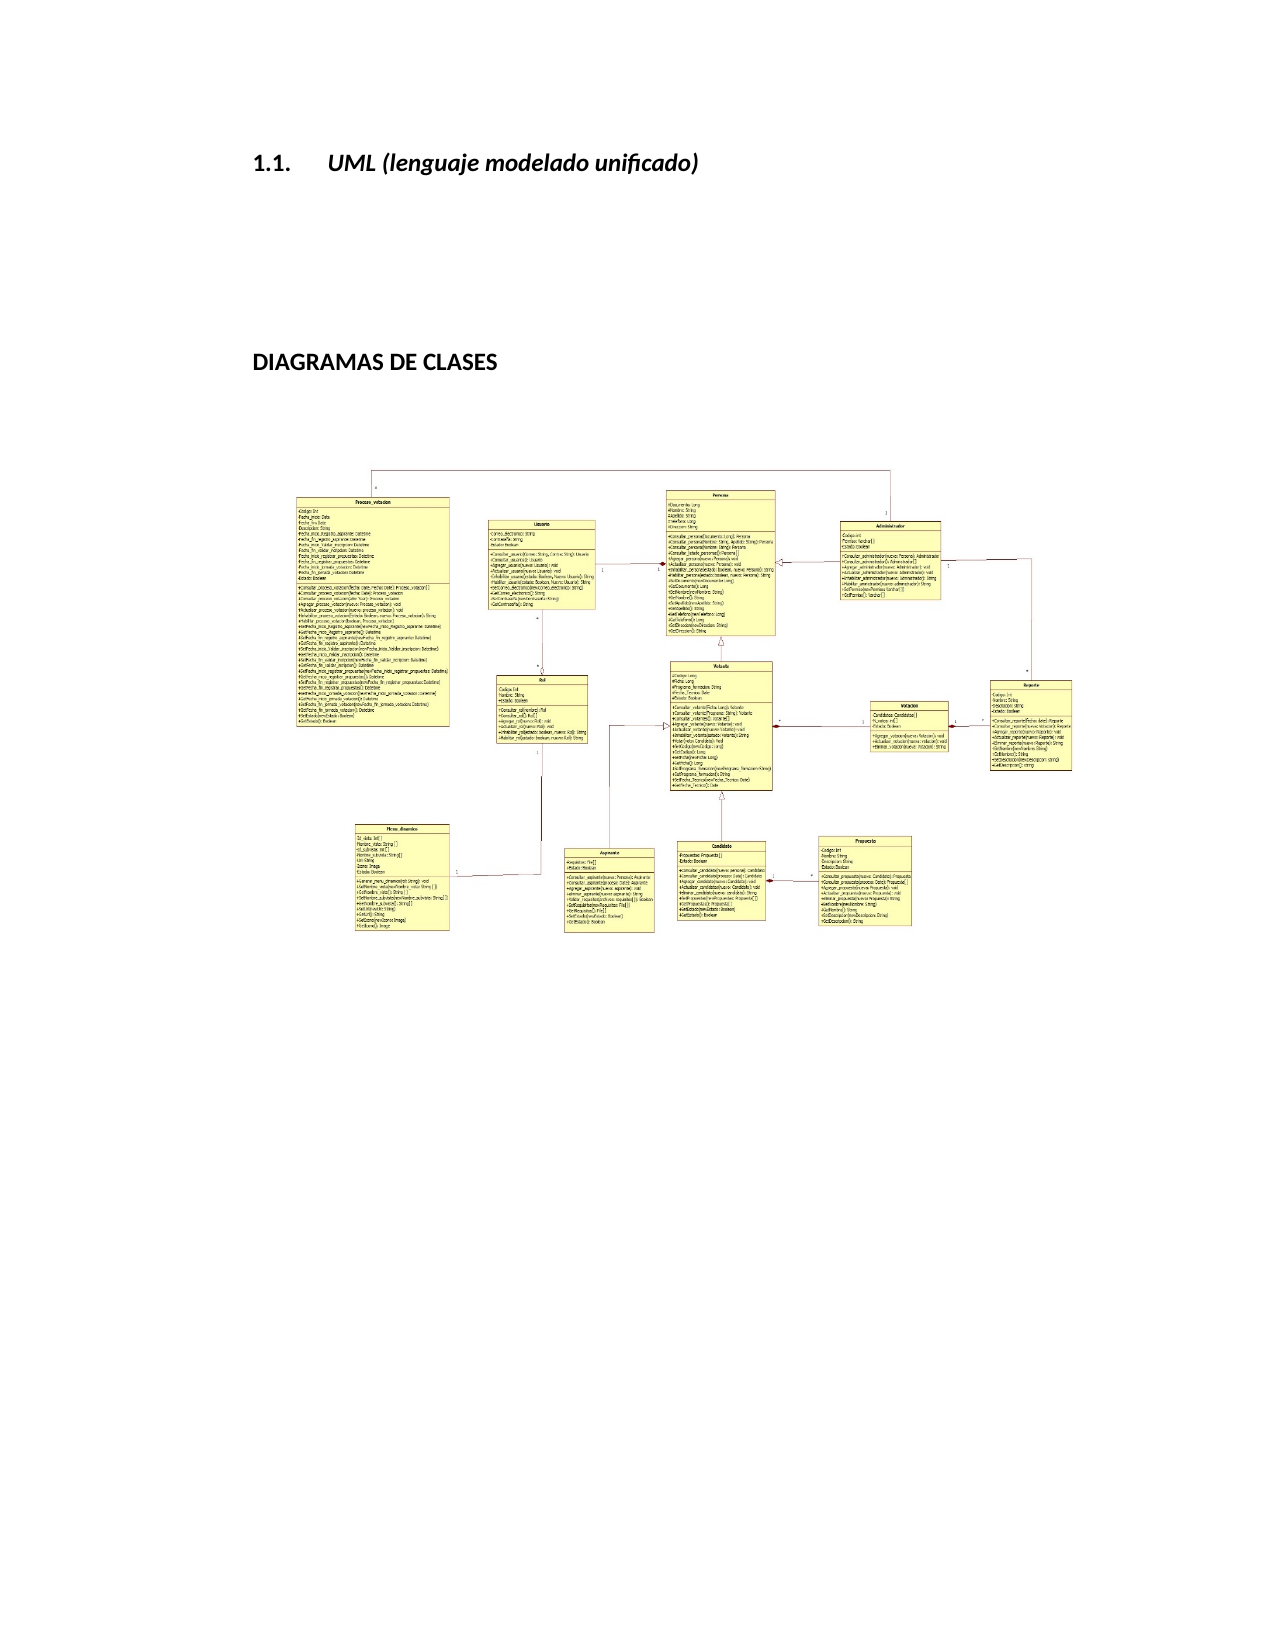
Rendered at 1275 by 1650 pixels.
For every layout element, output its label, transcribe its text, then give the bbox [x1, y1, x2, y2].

picture [289, 461, 1079, 941]
list UML (lenguaje modelado unificado) [252, 148, 1098, 178]
text DIAGRAMAS DE CLASES [252, 346, 1098, 376]
